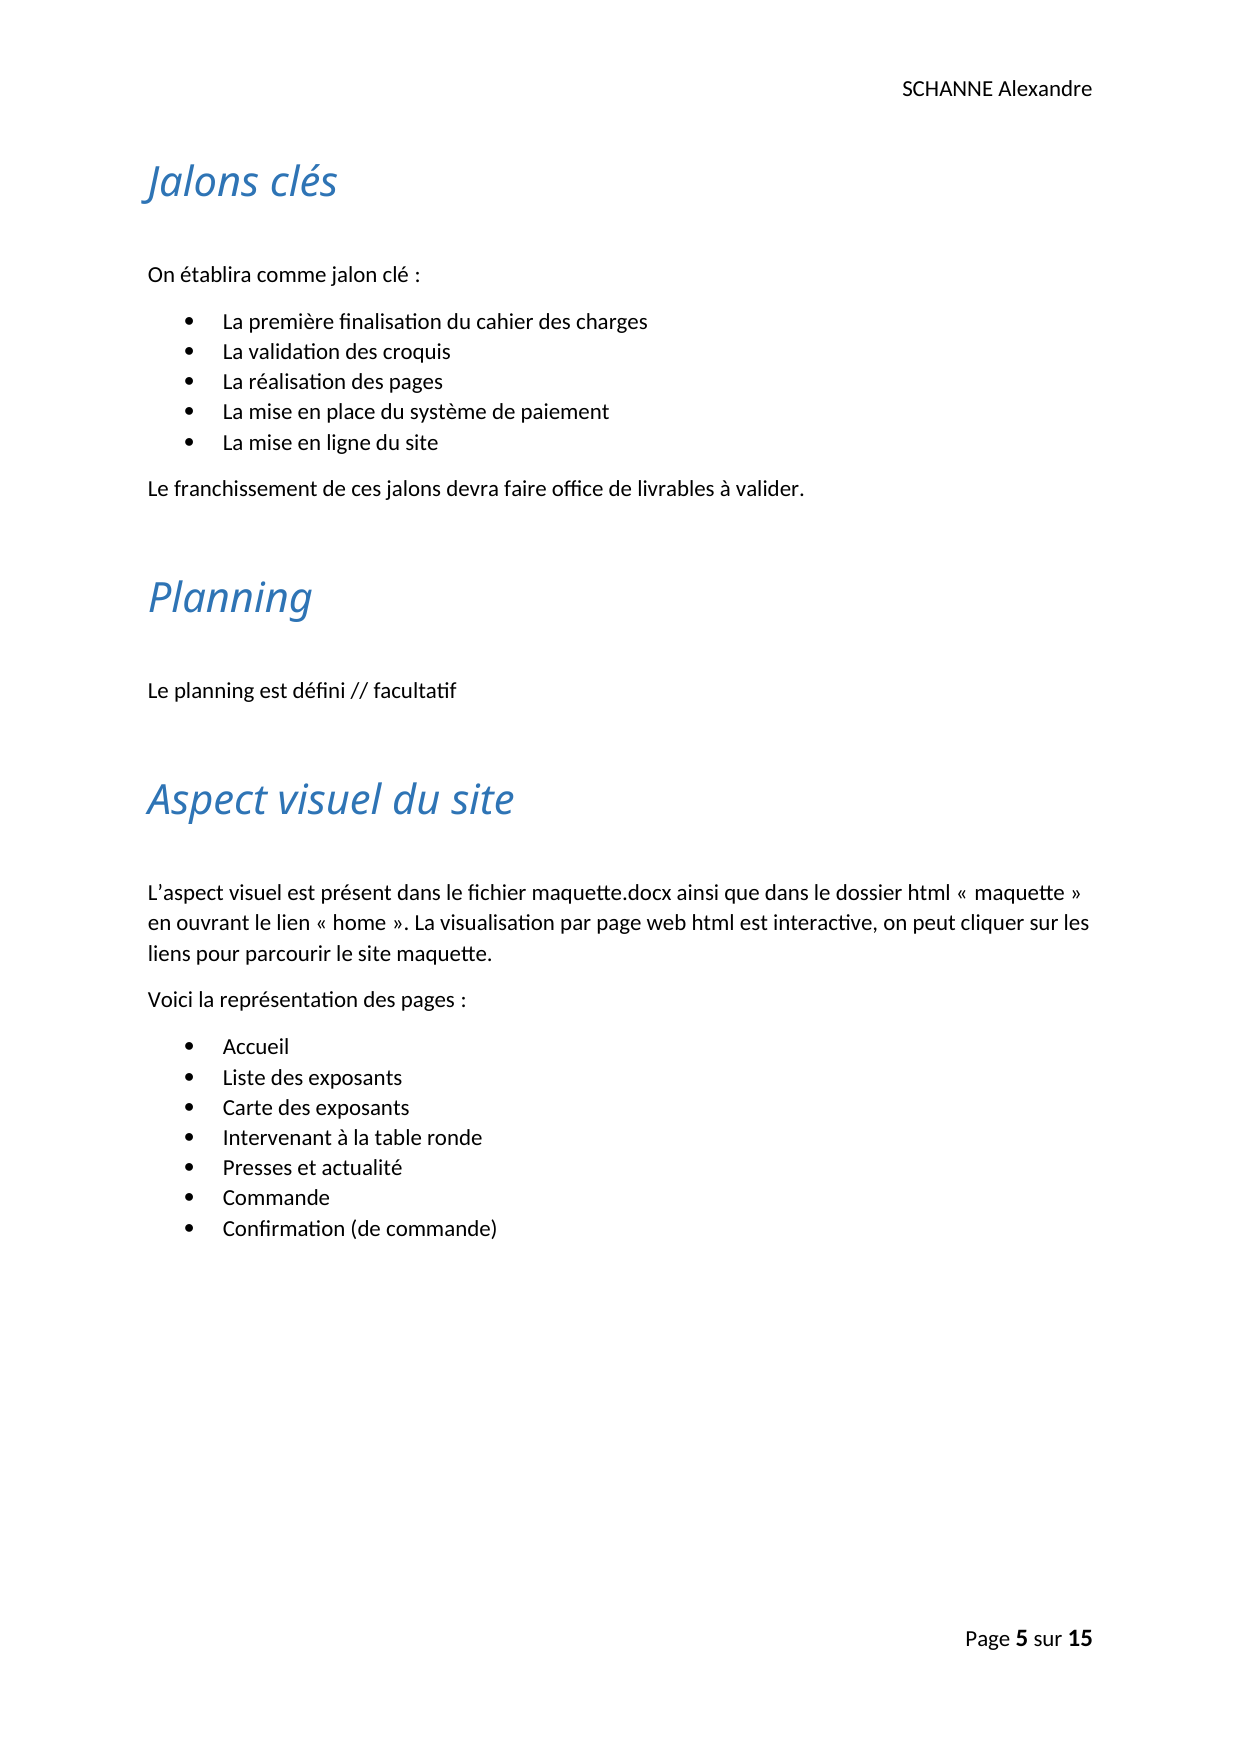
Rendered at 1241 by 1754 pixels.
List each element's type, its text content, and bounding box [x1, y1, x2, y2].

list La première finalisation du cahier des charges [185, 307, 1093, 335]
list Accueil [185, 1032, 1093, 1060]
list Commande [185, 1183, 1093, 1211]
list Intervenant à la table ronde [185, 1123, 1093, 1151]
text On établira comme jalon clé : [148, 260, 1093, 288]
list Liste des exposants [185, 1063, 1093, 1091]
list Carte des exposants [185, 1093, 1093, 1121]
subtitle Planning [148, 568, 1093, 625]
list La validation des croquis [185, 337, 1093, 365]
list Confirmation (de commande) [185, 1214, 1093, 1242]
list La mise en place du système de paiement [185, 397, 1093, 425]
subtitle Jalons clés [148, 152, 1093, 208]
list Presses et actualité [185, 1153, 1093, 1181]
list La réalisation des pages [185, 367, 1093, 395]
text Le planning est défini // facultatif [148, 676, 1093, 704]
subtitle Aspect visuel du site [148, 770, 1093, 827]
list La mise en ligne du site [185, 428, 1093, 456]
text L’aspect visuel est présent dans le fichier maquette.docx ainsi que dans le dossier html « maquette » en ouvrant le lien « home ». La visualisation par page web html est interactive, on peut cliquer sur les liens pour parcourir le site maquette. [148, 878, 1093, 967]
text Le franchissement de ces jalons devra faire office de livrables à valider. [148, 474, 1093, 502]
text Voici la représentation des pages : [148, 986, 1093, 1013]
